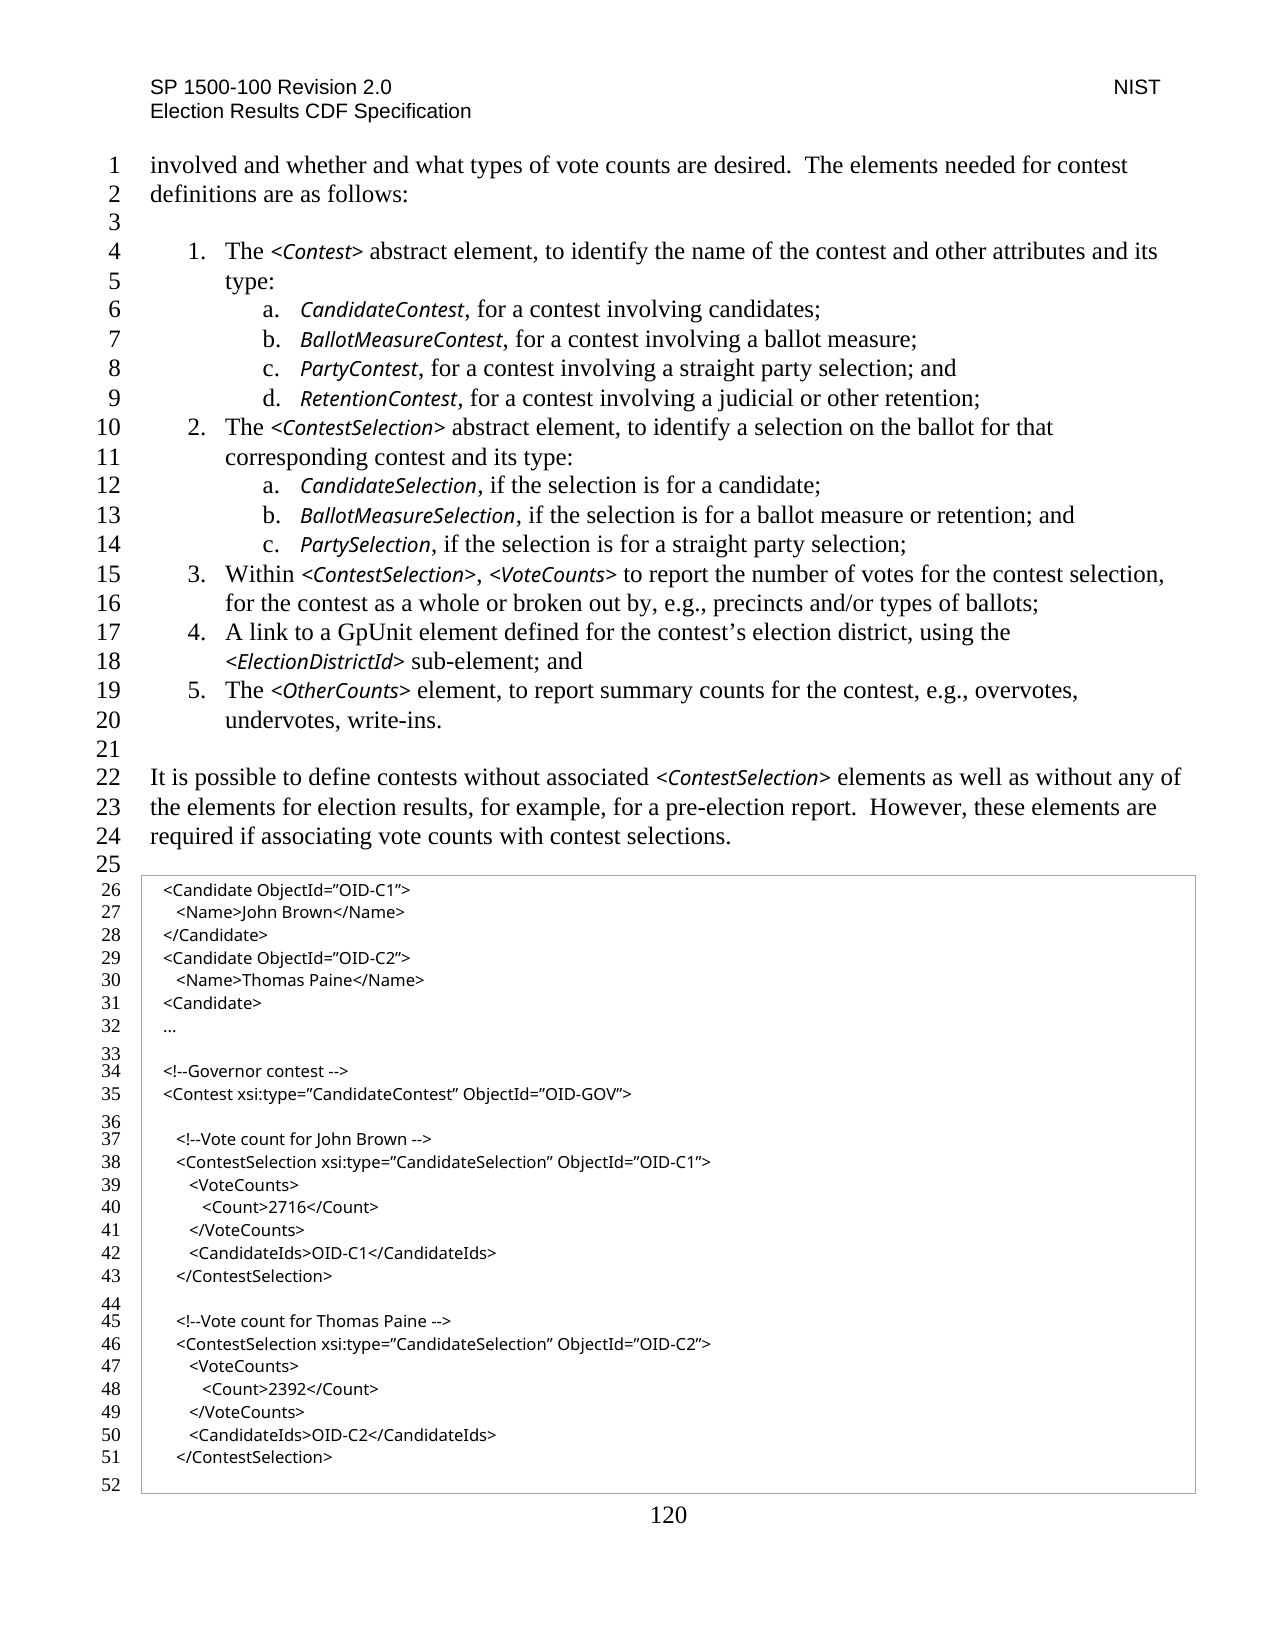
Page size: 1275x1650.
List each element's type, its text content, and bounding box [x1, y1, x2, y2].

text <ContestSelection xsi:type=”CandidateSelection” ObjectId=”OID-C1”> [150, 1151, 1186, 1173]
text It is possible to define contests without associated <ContestSelection> elements as well as without any of the elements for election results, for example, for a pre-election report. However, these elements are required if associating vote counts with contest selections. [150, 762, 1186, 849]
list The <ContestSelection> abstract element, to identify a selection on the ballot for that corresponding contest and its type: [187, 412, 1186, 471]
text <CandidateIds>OID-C1</CandidateIds> [150, 1241, 1186, 1264]
text </VoteCounts> [150, 1400, 1186, 1423]
text <Candidate> [150, 992, 1186, 1014]
text <VoteCounts> [150, 1355, 1186, 1378]
text </Candidate> [150, 923, 1186, 946]
text <!--Vote count for Thomas Paine --> [150, 1309, 1186, 1332]
list BallotMeasureContest, for a contest involving a ballot measure; [262, 324, 1186, 353]
text <Candidate ObjectId=”OID-C2”> [150, 946, 1186, 969]
text <Count>2716</Count> [150, 1196, 1186, 1219]
text <VoteCounts> [150, 1173, 1186, 1196]
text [150, 150, 1186, 207]
list PartySelection, if the selection is for a straight party selection; [262, 529, 1186, 559]
list CandidateContest, for a contest involving candidates; [262, 294, 1186, 324]
text <ContestSelection xsi:type=”CandidateSelection” ObjectId=”OID-C2”> [150, 1332, 1186, 1355]
list The <Contest> abstract element, to identify the name of the contest and other attributes and its type: [187, 236, 1186, 294]
list A link to a GpUnit element defined for the contest’s election district, using the <ElectionDistrictId> sub-element; and [187, 617, 1186, 676]
text <Name>Thomas Paine</Name> [150, 969, 1186, 992]
list CandidateSelection, if the selection is for a candidate; [262, 471, 1186, 500]
text <!--Governor contest --> [150, 1060, 1186, 1082]
list BallotMeasureSelection, if the selection is for a ballot measure or retention; and [262, 500, 1186, 529]
text <Name>John Brown</Name> [150, 901, 1186, 923]
text <CandidateIds>OID-C2</CandidateIds> [150, 1423, 1186, 1446]
list The <OtherCounts> element, to report summary counts for the contest, e.g., overvotes, undervotes, write-ins. [187, 676, 1186, 734]
text </ContestSelection> [150, 1264, 1186, 1287]
text <!--Vote count for John Brown --> [150, 1128, 1186, 1151]
text <Contest xsi:type=”CandidateContest” ObjectId=”OID-GOV”> [150, 1082, 1186, 1105]
text <Candidate ObjectId=”OID-C1”> [142, 876, 1195, 901]
text ... [150, 1014, 1186, 1037]
list PartyContest, for a contest involving a straight party selection; and [262, 353, 1186, 383]
text </VoteCounts> [150, 1219, 1186, 1241]
text </ContestSelection> [150, 1446, 1186, 1468]
list Within <ContestSelection>, <VoteCounts> to report the number of votes for the contest selection, for the contest as a whole or broken out by, e.g., precincts and/or types of ballots; [187, 559, 1186, 617]
text <Count>2392</Count> [150, 1378, 1186, 1400]
list RetentionContest, for a contest involving a judicial or other retention; [262, 383, 1186, 412]
